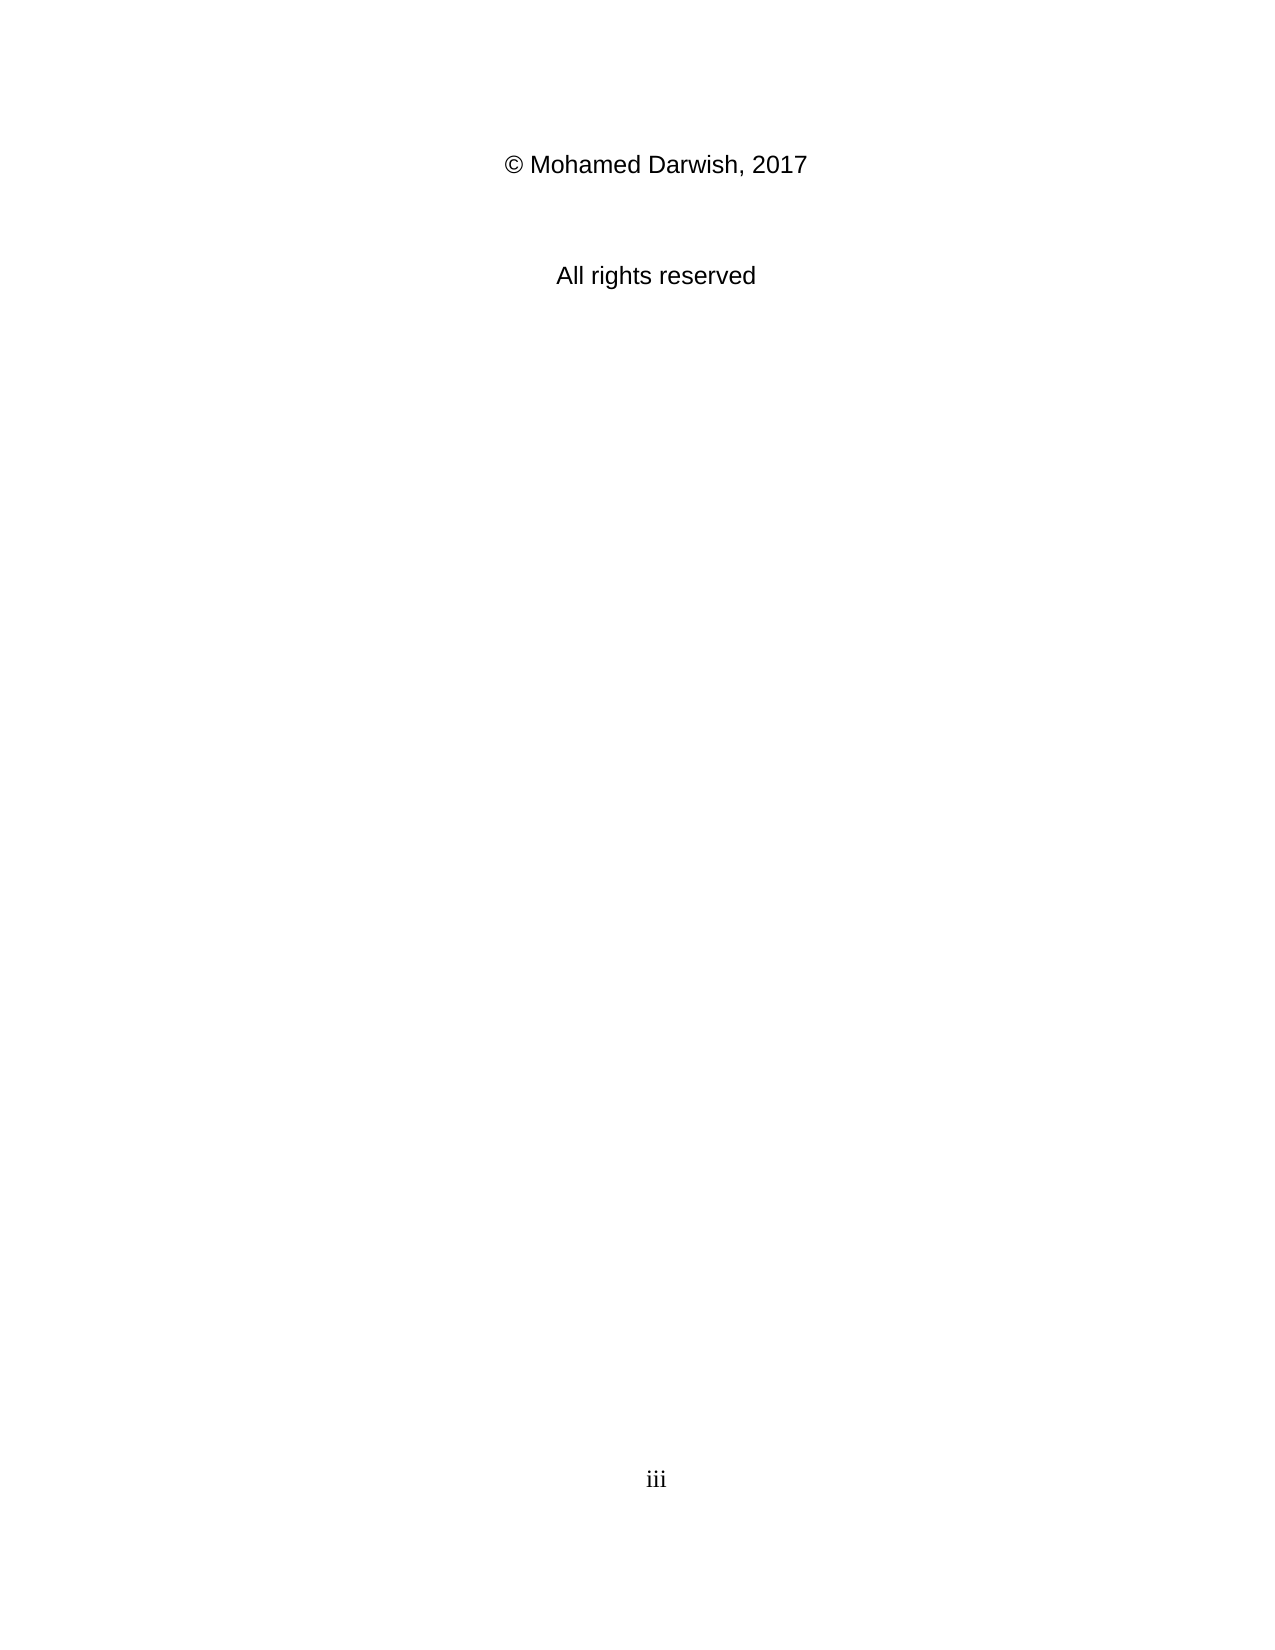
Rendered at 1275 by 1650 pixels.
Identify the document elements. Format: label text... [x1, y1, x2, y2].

text All rights reserved [150, 261, 1125, 290]
text © Mohamed Darwish, 2017 [150, 150, 1125, 179]
